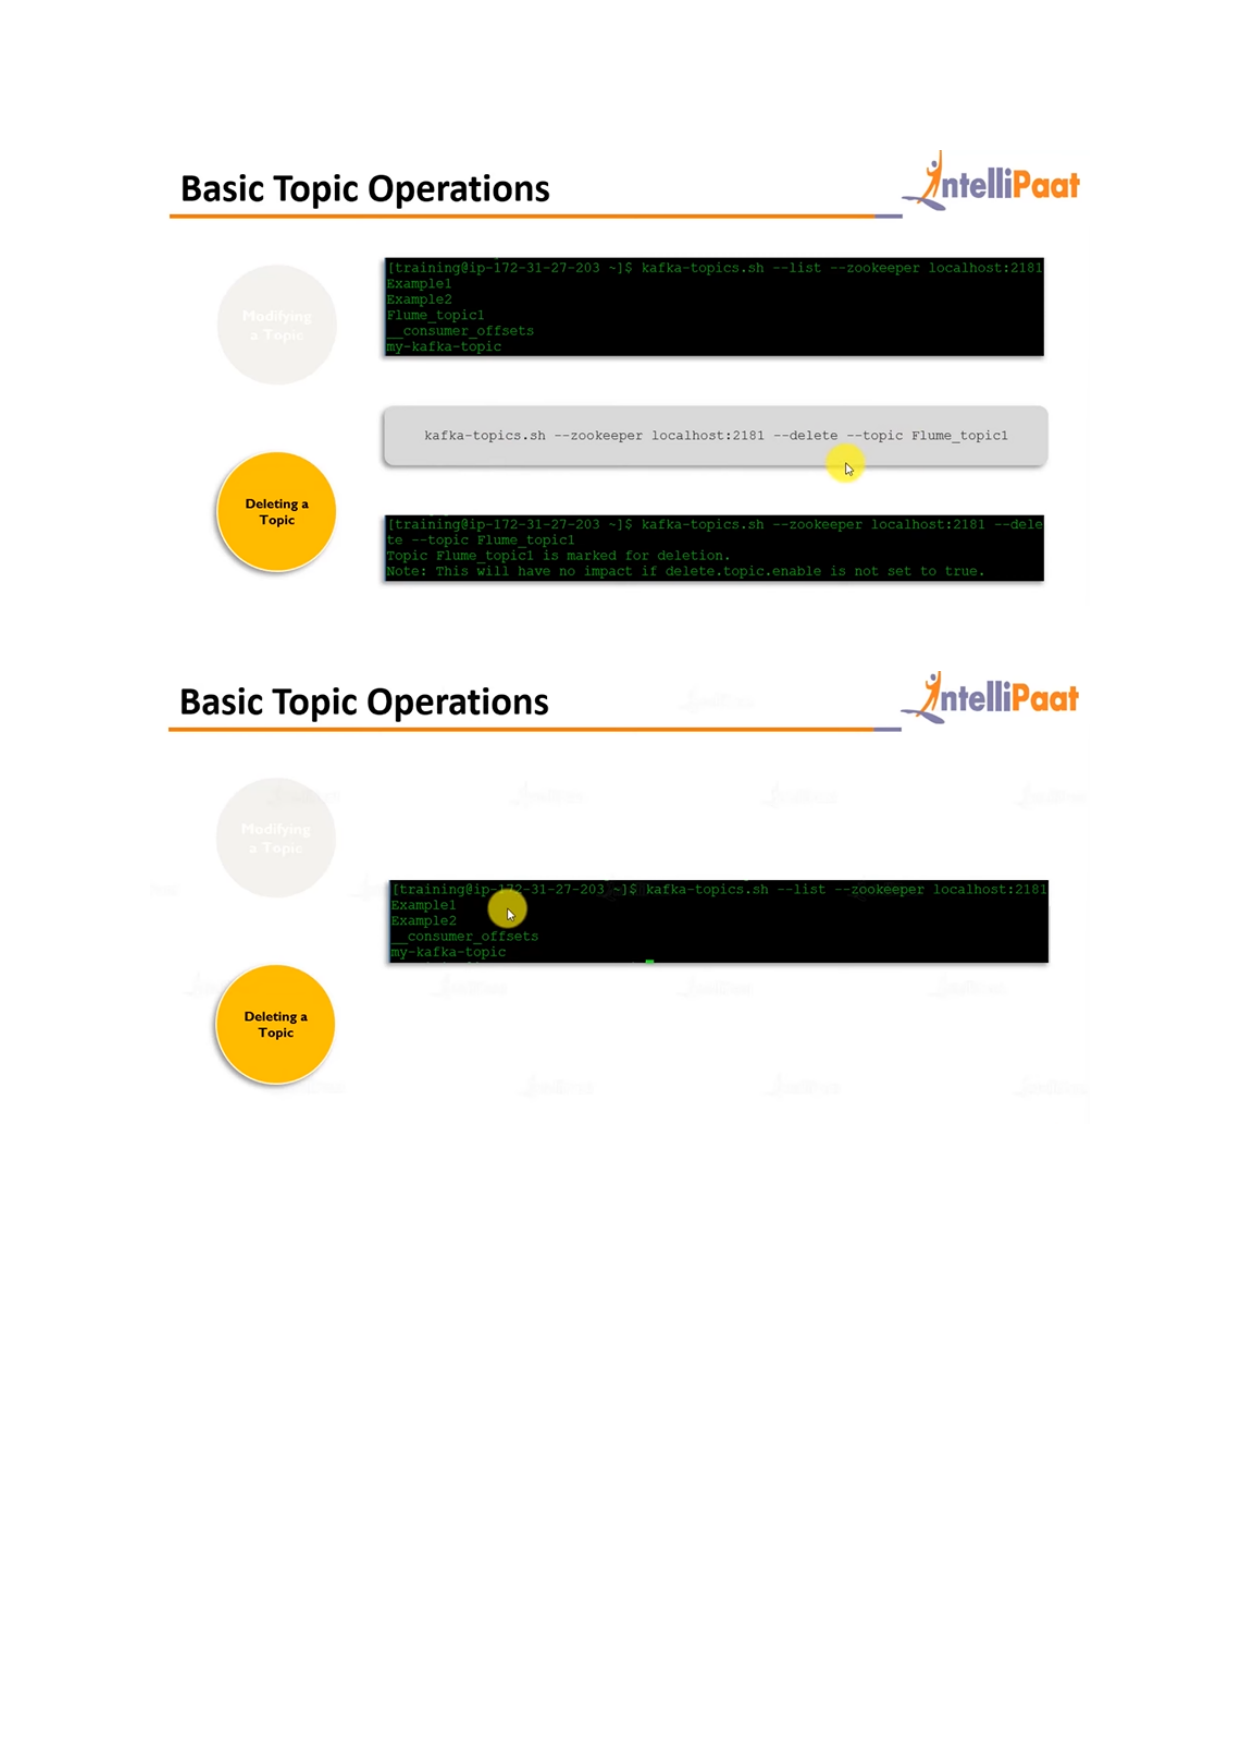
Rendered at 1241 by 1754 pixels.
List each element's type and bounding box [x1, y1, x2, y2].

picture [150, 150, 1091, 606]
picture [150, 671, 1091, 1124]
